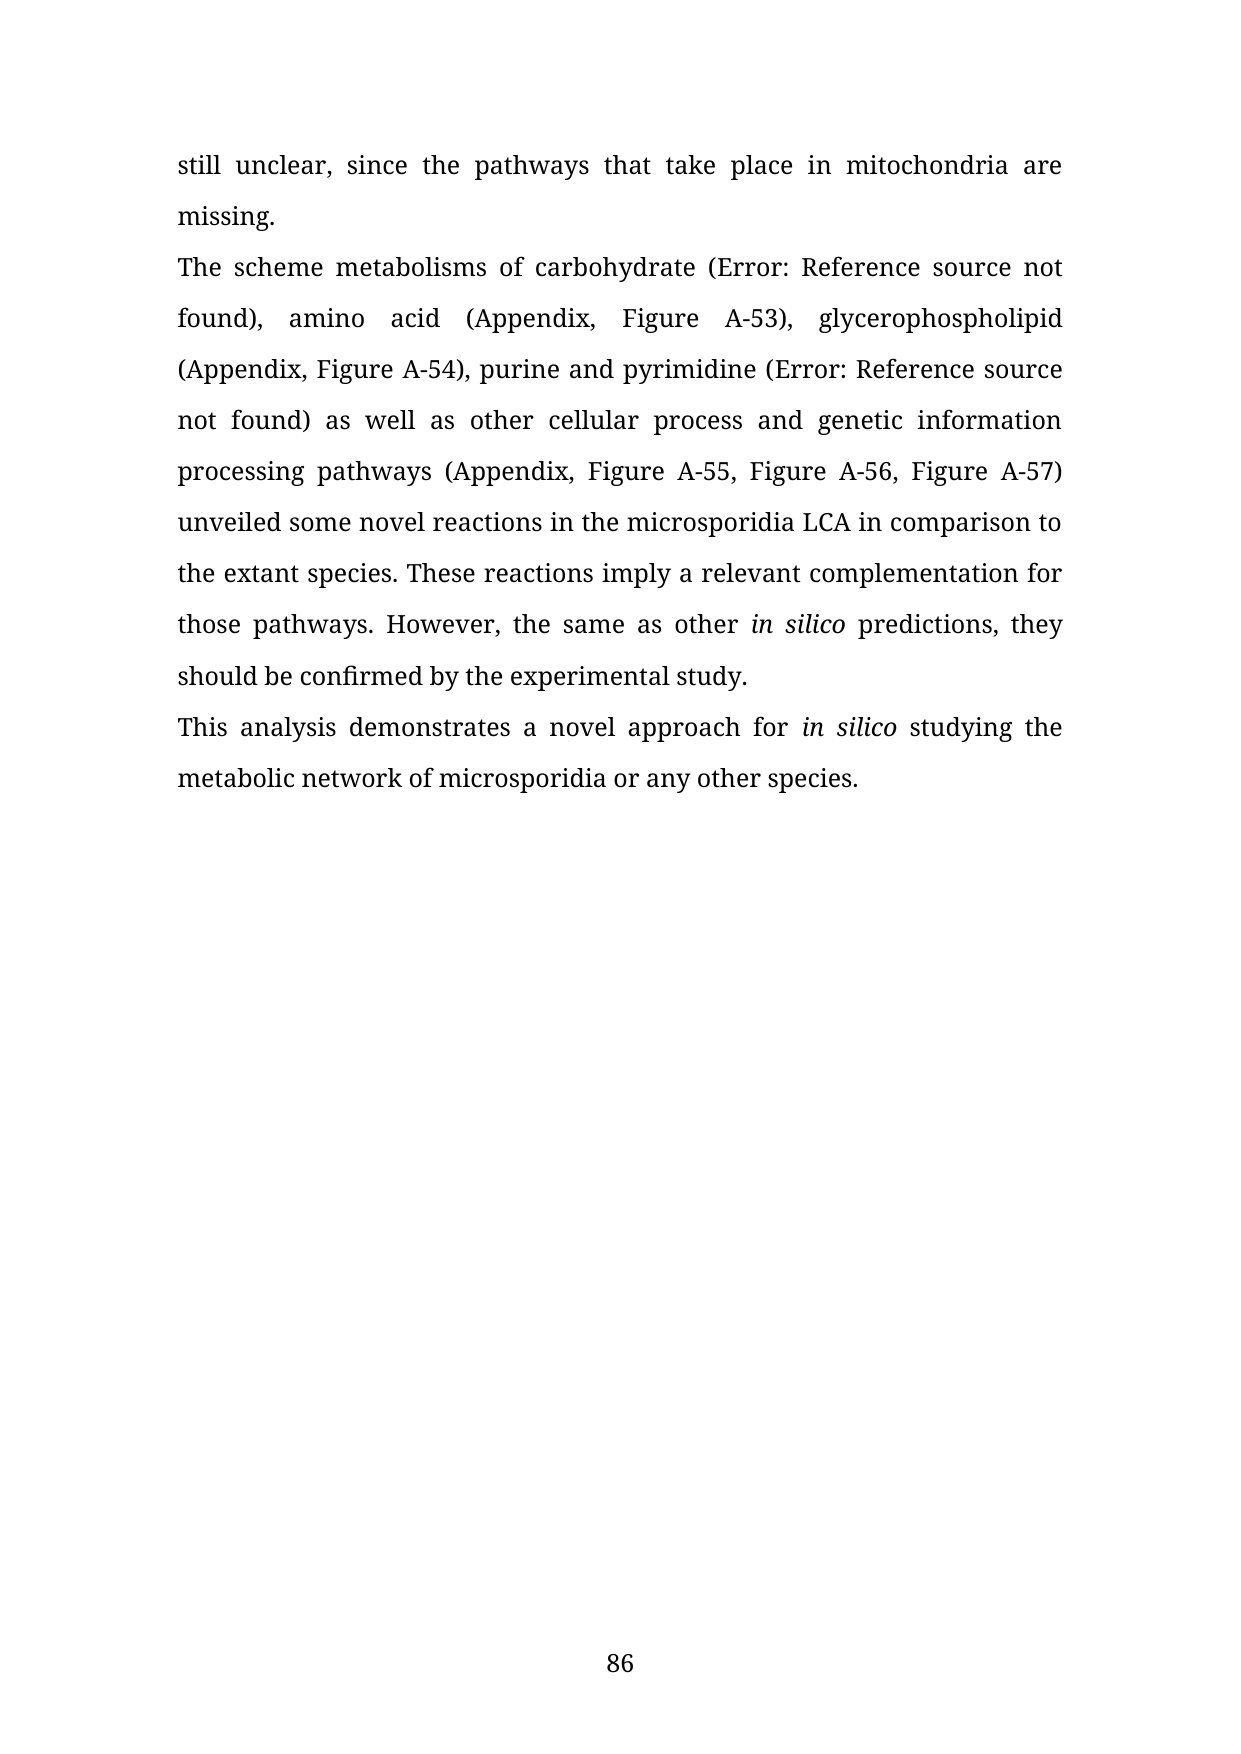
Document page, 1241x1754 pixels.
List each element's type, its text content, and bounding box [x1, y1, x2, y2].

text This analysis demonstrates a novel approach for in silico studying the metabolic network of microsporidia or any other species. [177, 709, 1063, 794]
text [177, 148, 1063, 233]
